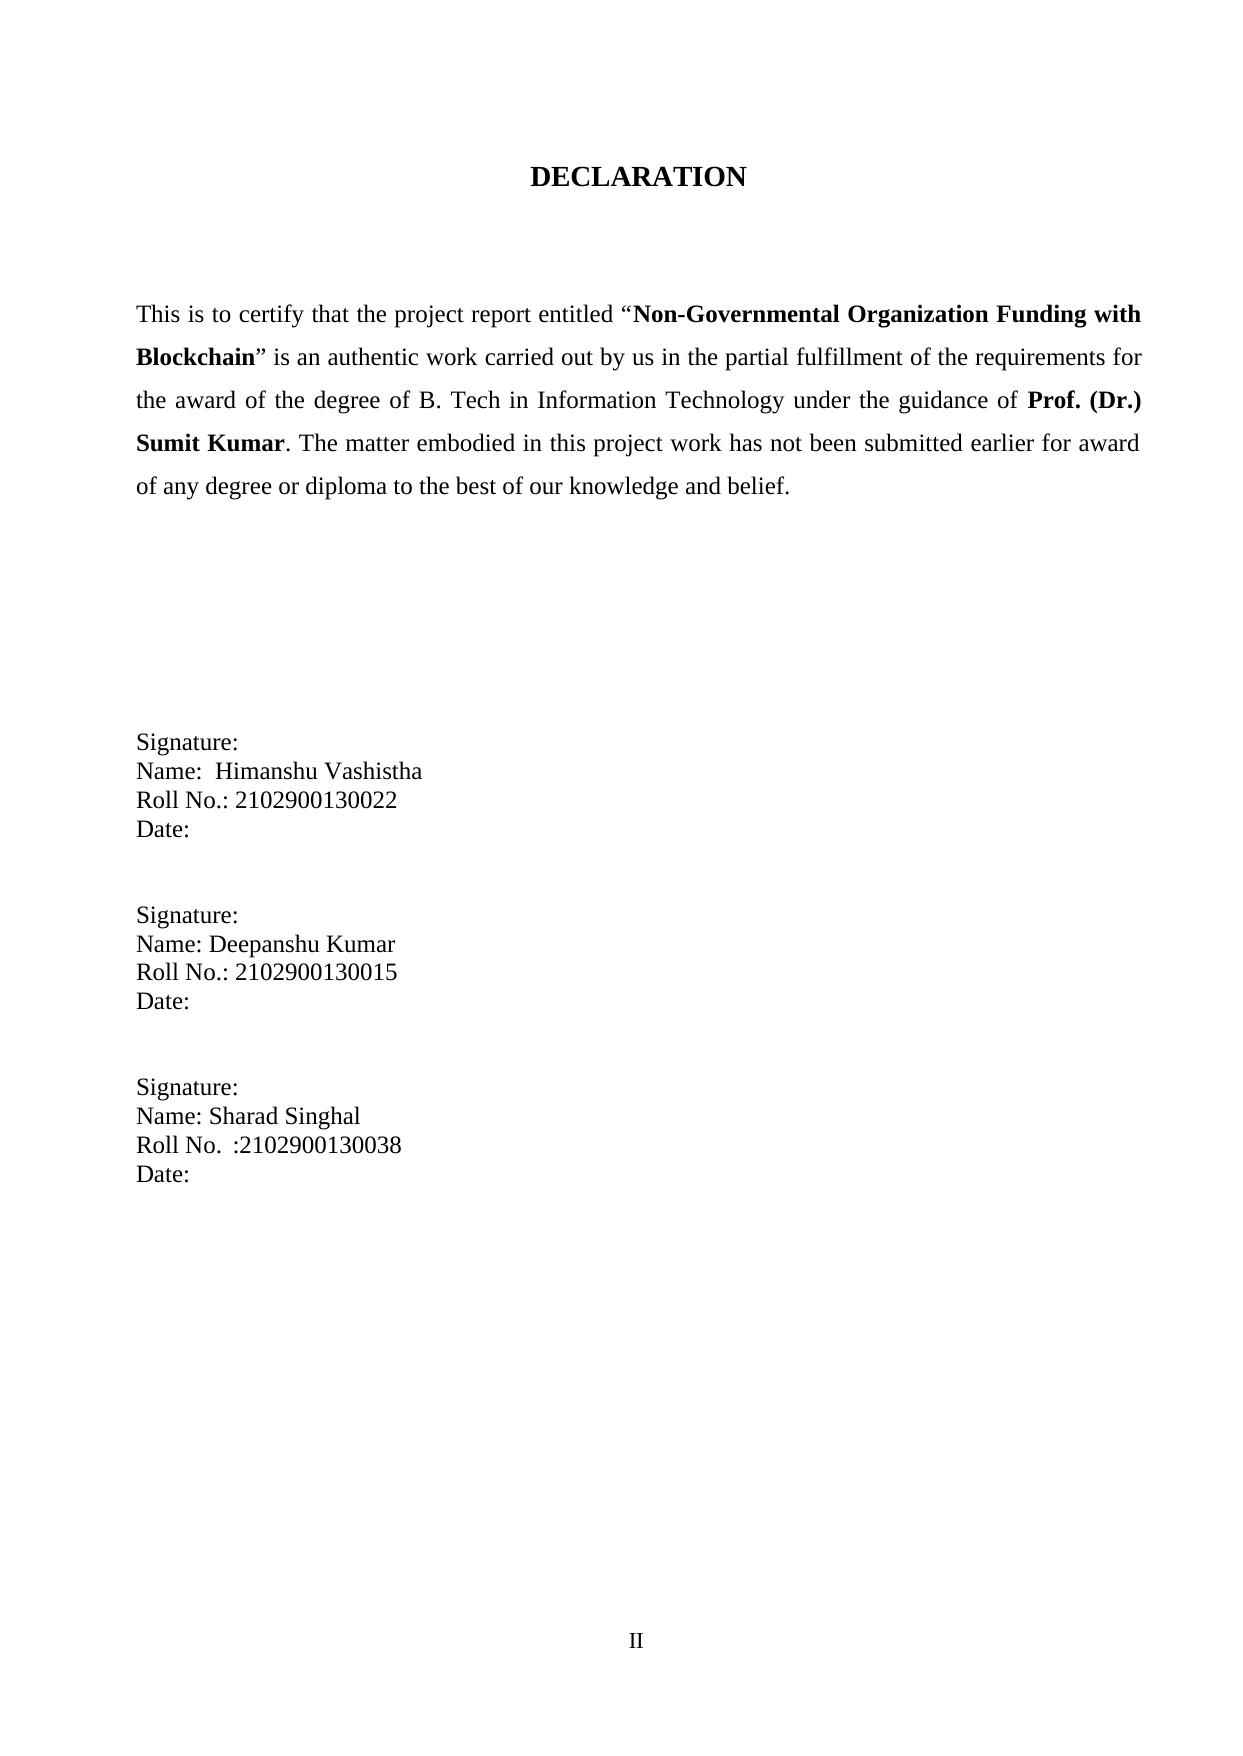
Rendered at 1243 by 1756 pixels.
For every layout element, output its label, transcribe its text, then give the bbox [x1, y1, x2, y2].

text Date: [136, 1159, 901, 1187]
text Signature: [136, 900, 901, 929]
text Name: Deepanshu Kumar [136, 929, 901, 957]
text Date: [136, 986, 901, 1015]
text Date: [136, 814, 901, 842]
text Name: Sharad Singhal [136, 1101, 901, 1130]
subtitle DECLARATION [363, 159, 914, 192]
text Roll No.: 2102900130015 [136, 957, 901, 986]
text Signature: [136, 727, 901, 756]
text Signature: [136, 1072, 901, 1101]
text This is to certify that the project report entitled “Non-Governmental Organization Funding with Blockchain” is an authentic work carried out by us in the partial fulfillment of the requirements for the award of the degree of B. Tech in Information Technology under the guidance of Prof. (Dr.) Sumit Kumar. The matter embodied in this project work has not been submitted earlier for award of any degree or diploma to the best of our knowledge and belief. [136, 299, 1142, 500]
text Name: Himanshu Vashistha [136, 756, 901, 785]
text Roll No.: 2102900130022 [136, 785, 901, 814]
text Roll No. :2102900130038 [136, 1130, 901, 1159]
